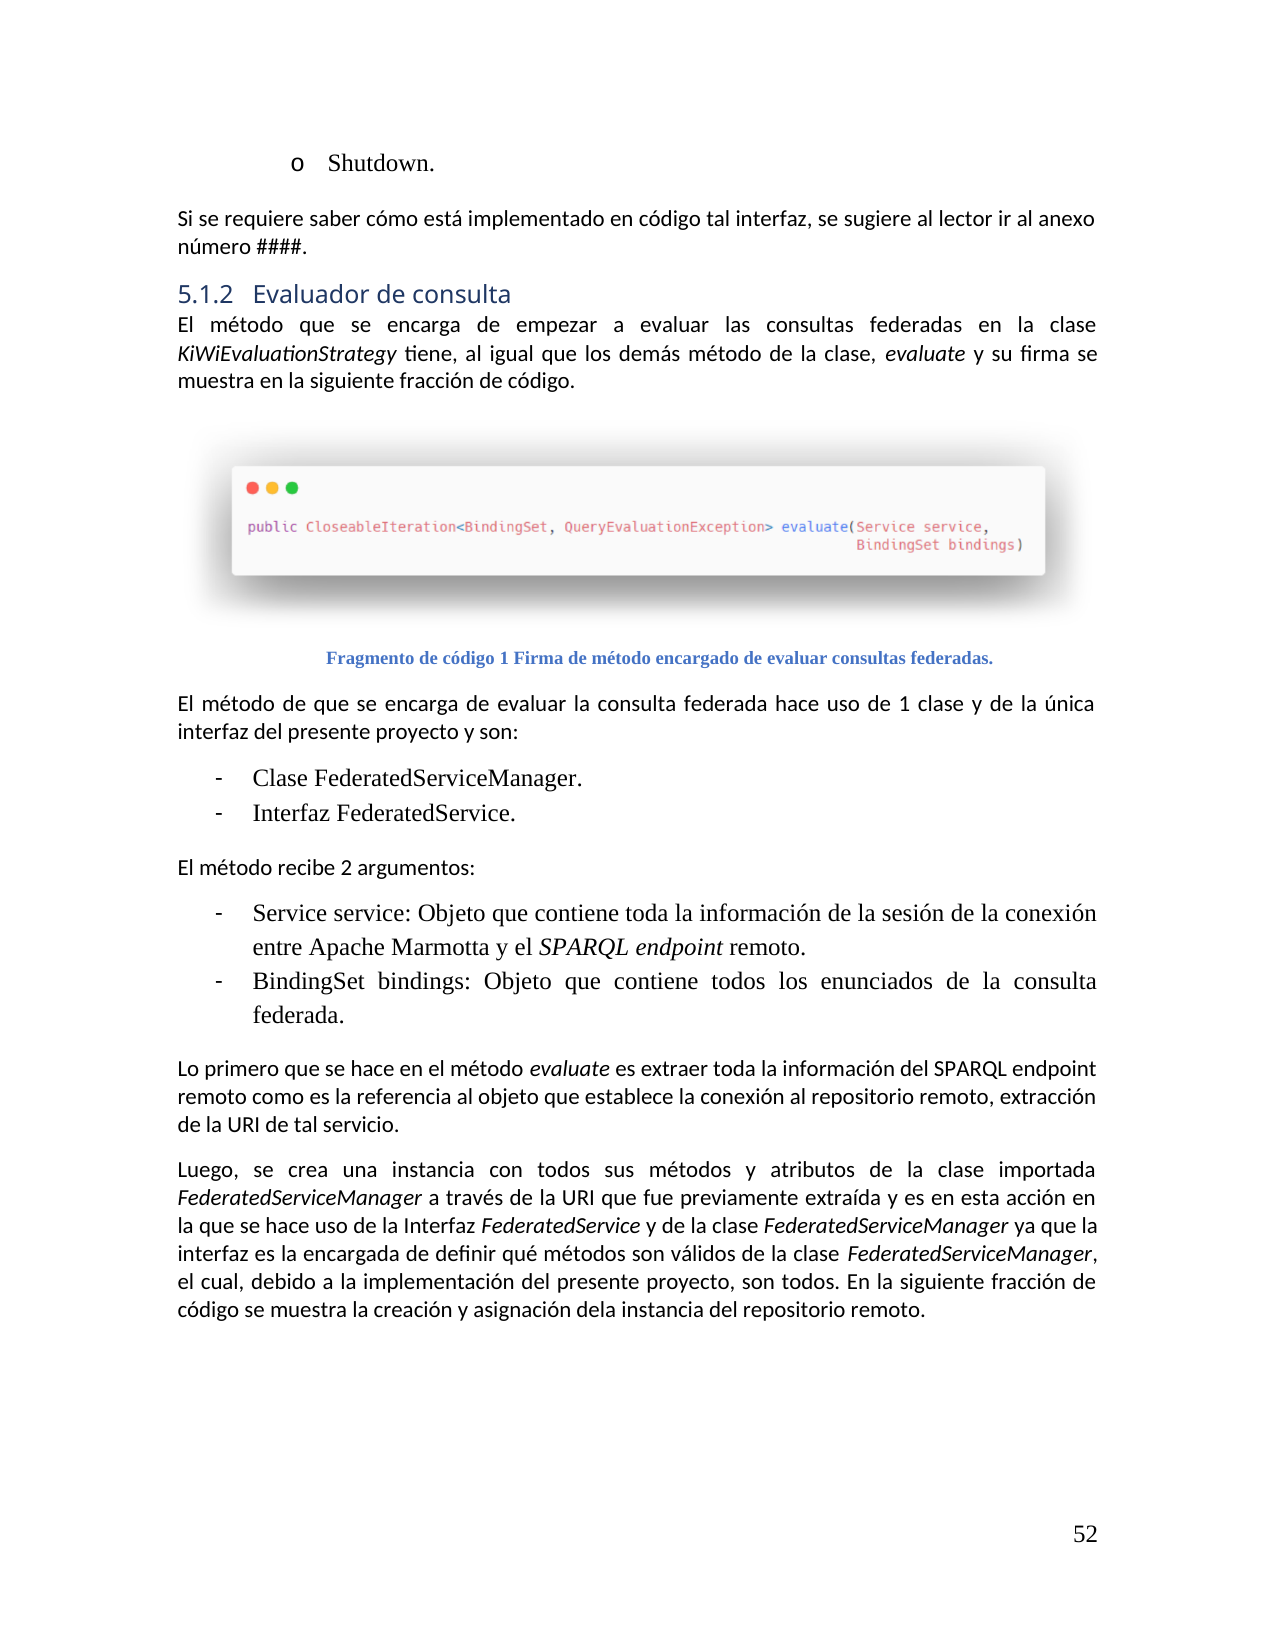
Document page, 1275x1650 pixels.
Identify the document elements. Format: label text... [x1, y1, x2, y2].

text El método de que se encarga de evaluar la consulta federada hace uso de 1 clase y de la única interfaz del presente proyecto y son: [177, 689, 1098, 745]
list Shutdown. [290, 148, 1098, 178]
text El método que se encarga de empezar a evaluar las consultas federadas en la clase KiWiEvaluationStrategy tiene, al igual que los demás método de la clase, evaluate y su firma se muestra en la siguiente fracción de código. [177, 311, 1098, 395]
picture [211, 444, 1065, 598]
subtitle Evaluador de consulta [177, 277, 1098, 311]
list Interfaz FederatedService. [215, 797, 1098, 827]
list BindingSet bindings: Objeto que contiene todos los enunciados de la consulta federada. [215, 965, 1098, 1029]
text Luego, se crea una instancia con todos sus métodos y atributos de la clase importada FederatedServiceManager a través de la URI que fue previamente extraída y es en esta acción en la que se hace uso de la Interfaz FederatedService y de la clase FederatedServiceManager ya que la interfaz es la encargada de definir qué métodos son válidos de la clase FederatedServiceManager, el cual, debido a la implementación del presente proyecto, son todos. En la siguiente fracción de código se muestra la creación y asignación dela instancia del repositorio remoto. [177, 1155, 1098, 1323]
text Lo primero que se hace en el método evaluate es extraer toda la información del SPARQL endpoint remoto como es la referencia al objeto que establece la conexión al repositorio remoto, extracción de la URI de tal servicio. [177, 1054, 1098, 1138]
text Fragmento de código 1 Firma de método encargado de evaluar consultas federadas. [177, 647, 1098, 668]
text El método recibe 2 argumentos: [177, 853, 1098, 881]
text Si se requiere saber cómo está implementado en código tal interfaz, se sugiere al lector ir al anexo número ####. [177, 204, 1098, 260]
list Service service: Objeto que contiene toda la información de la sesión de la conexión entre Apache Marmotta y el SPARQL endpoint remoto. [215, 897, 1098, 961]
list Clase FederatedServiceManager. [215, 762, 1098, 792]
